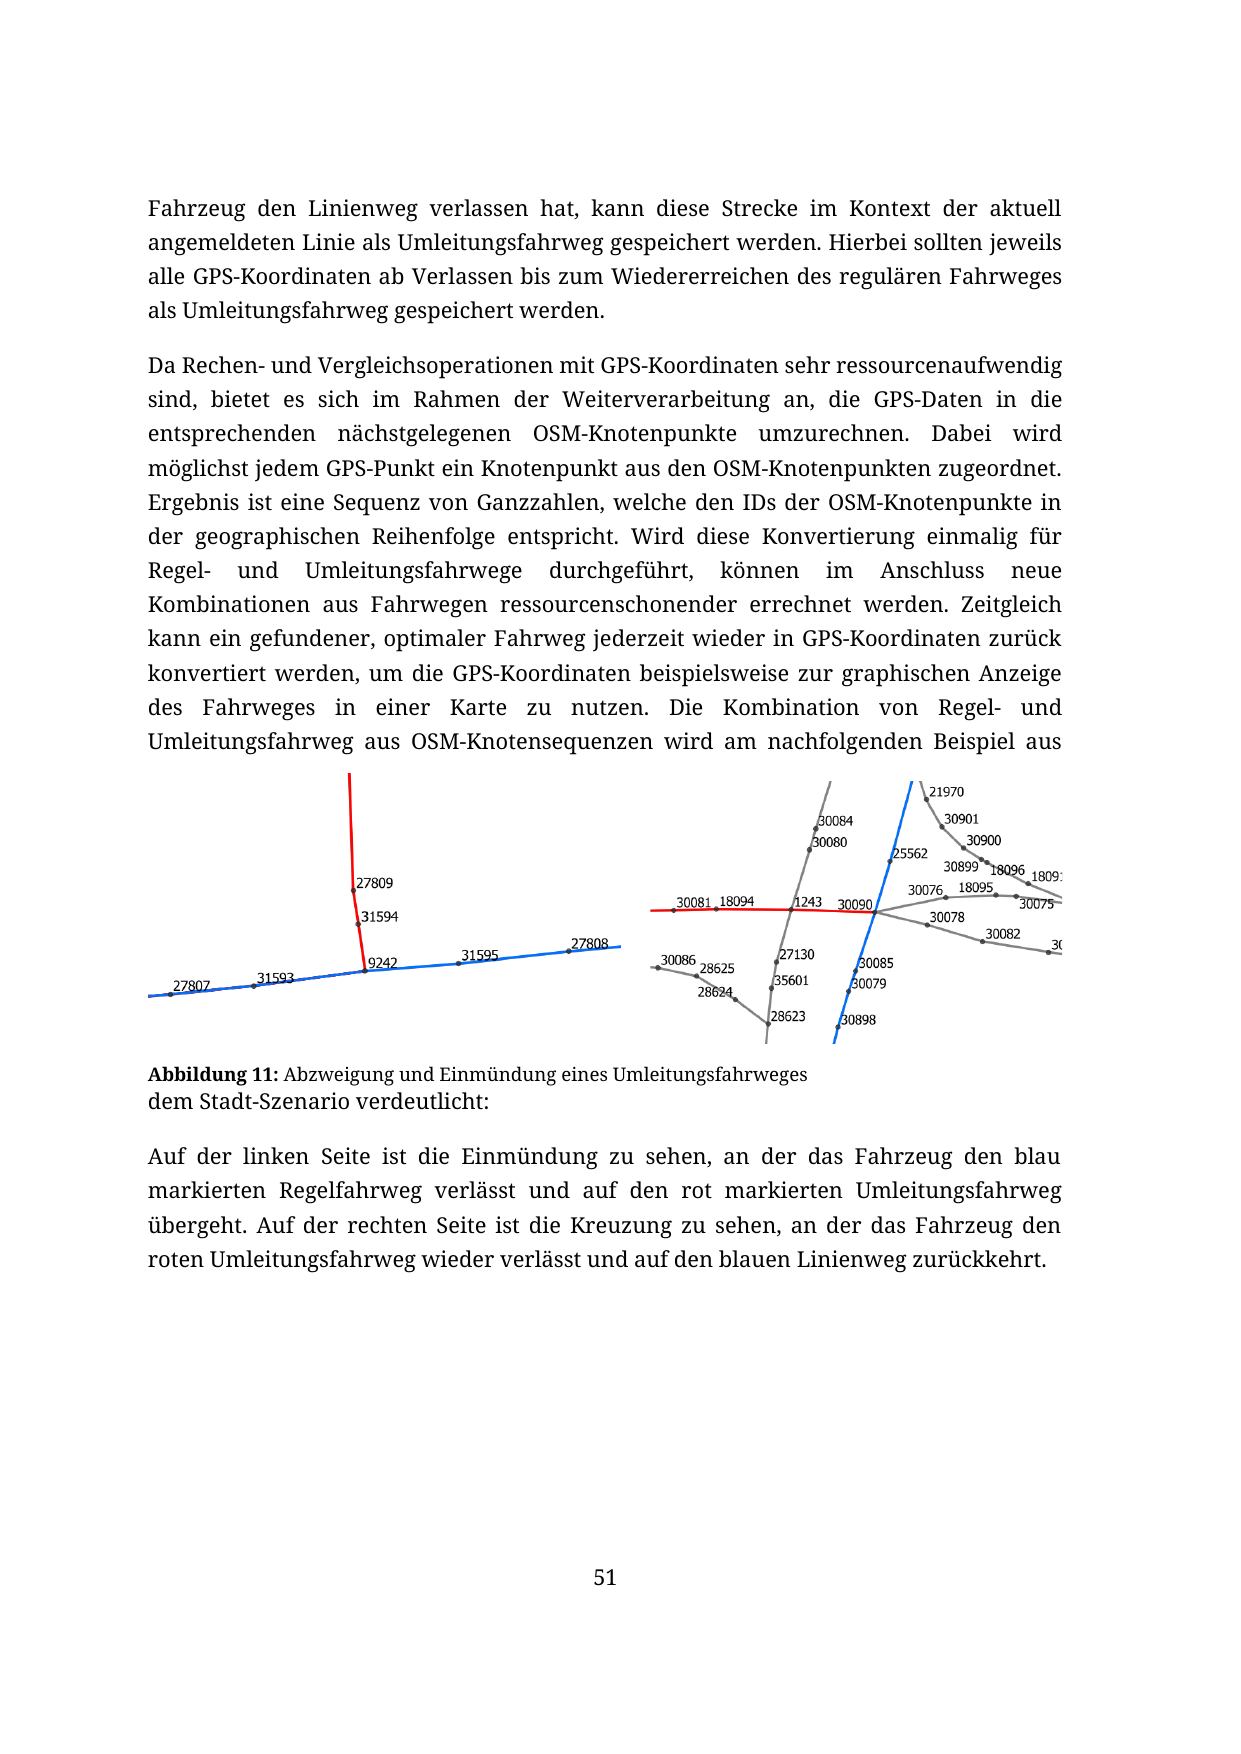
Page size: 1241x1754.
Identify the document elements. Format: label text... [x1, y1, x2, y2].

text Auf der linken Seite ist die Einmündung zu sehen, an der das Fahrzeug den blau markierten Regelfahrweg verlässt und auf den rot markierten Umleitungsfahrweg übergeht. Auf der rechten Seite ist die Kreuzung zu sehen, an der das Fahrzeug den roten Umleitungsfahrweg wieder verlässt und auf den blauen Linienweg zurückkehrt. [148, 1141, 1063, 1274]
picture [148, 773, 621, 1052]
picture [650, 781, 1063, 1044]
